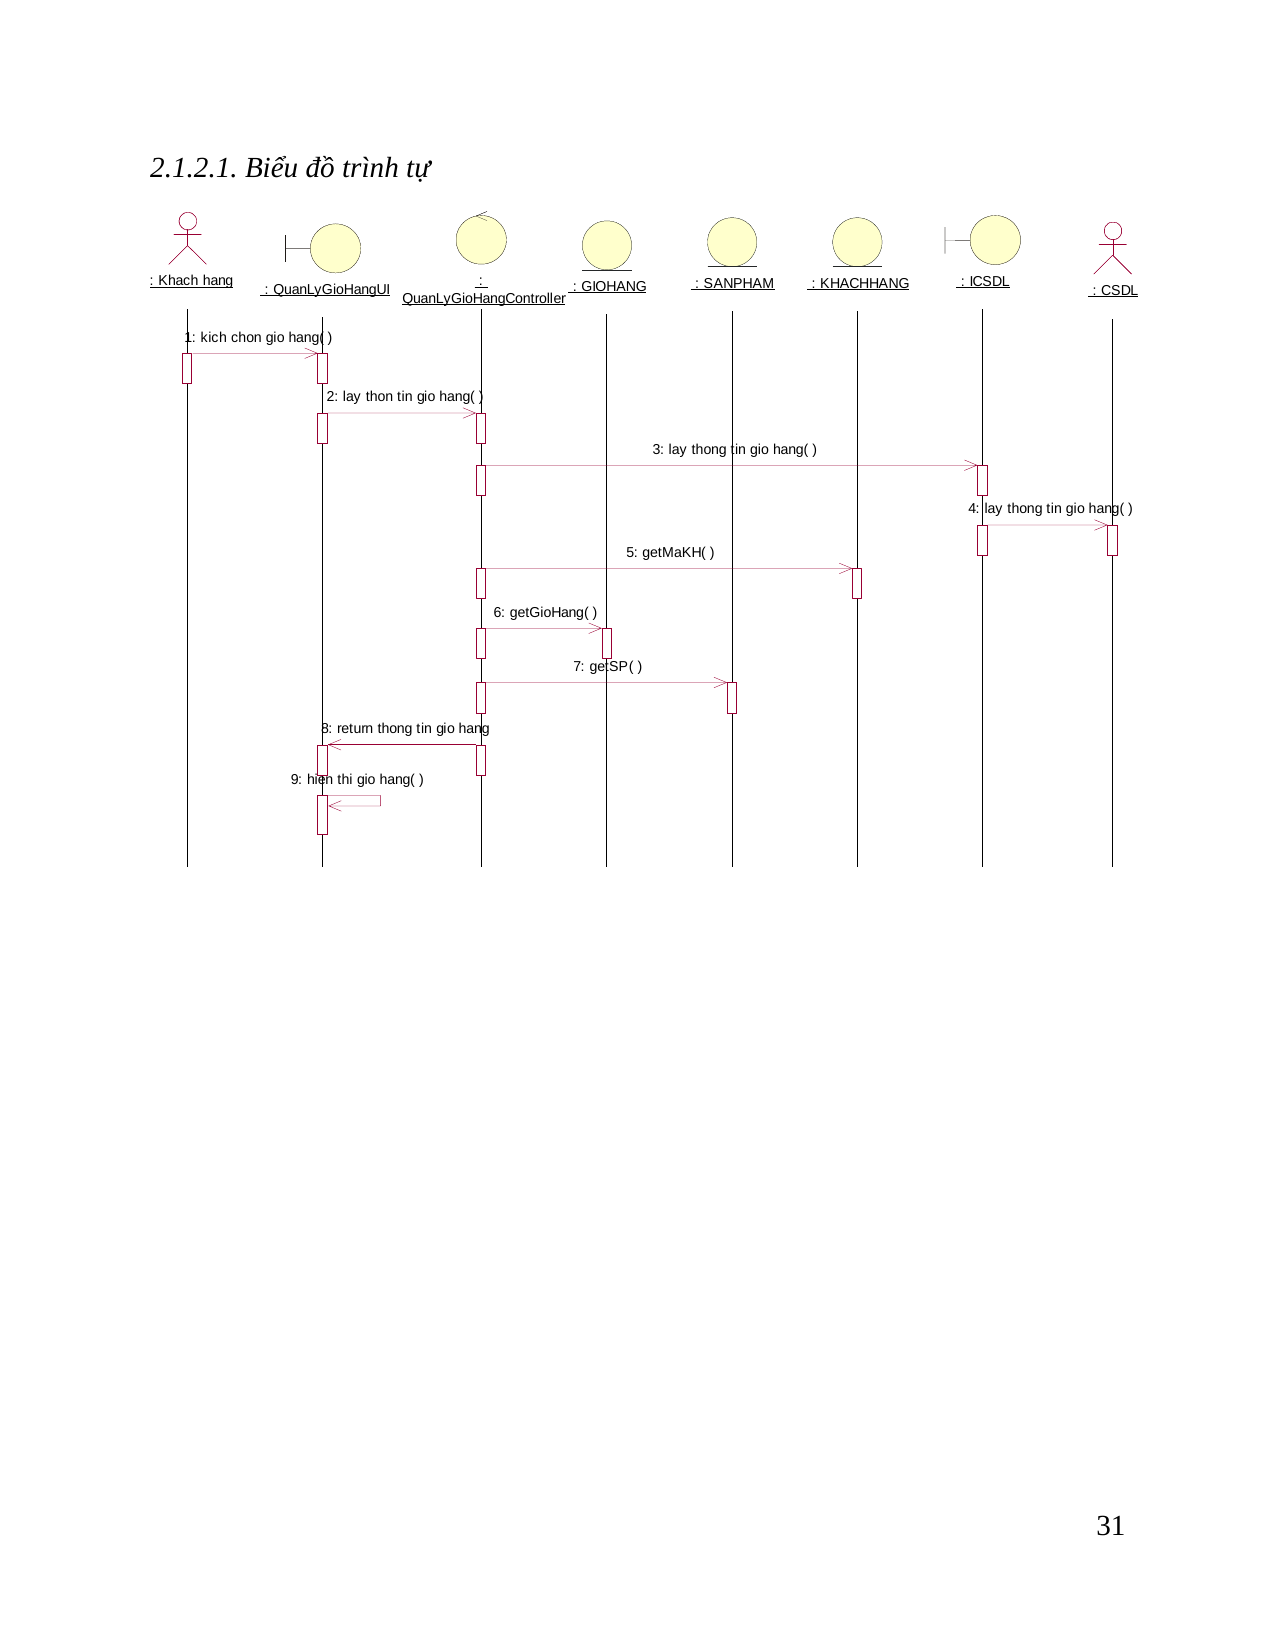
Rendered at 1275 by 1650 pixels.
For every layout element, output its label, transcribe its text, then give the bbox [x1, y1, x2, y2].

subtitle Biểu đồ trình tự [150, 150, 1125, 183]
